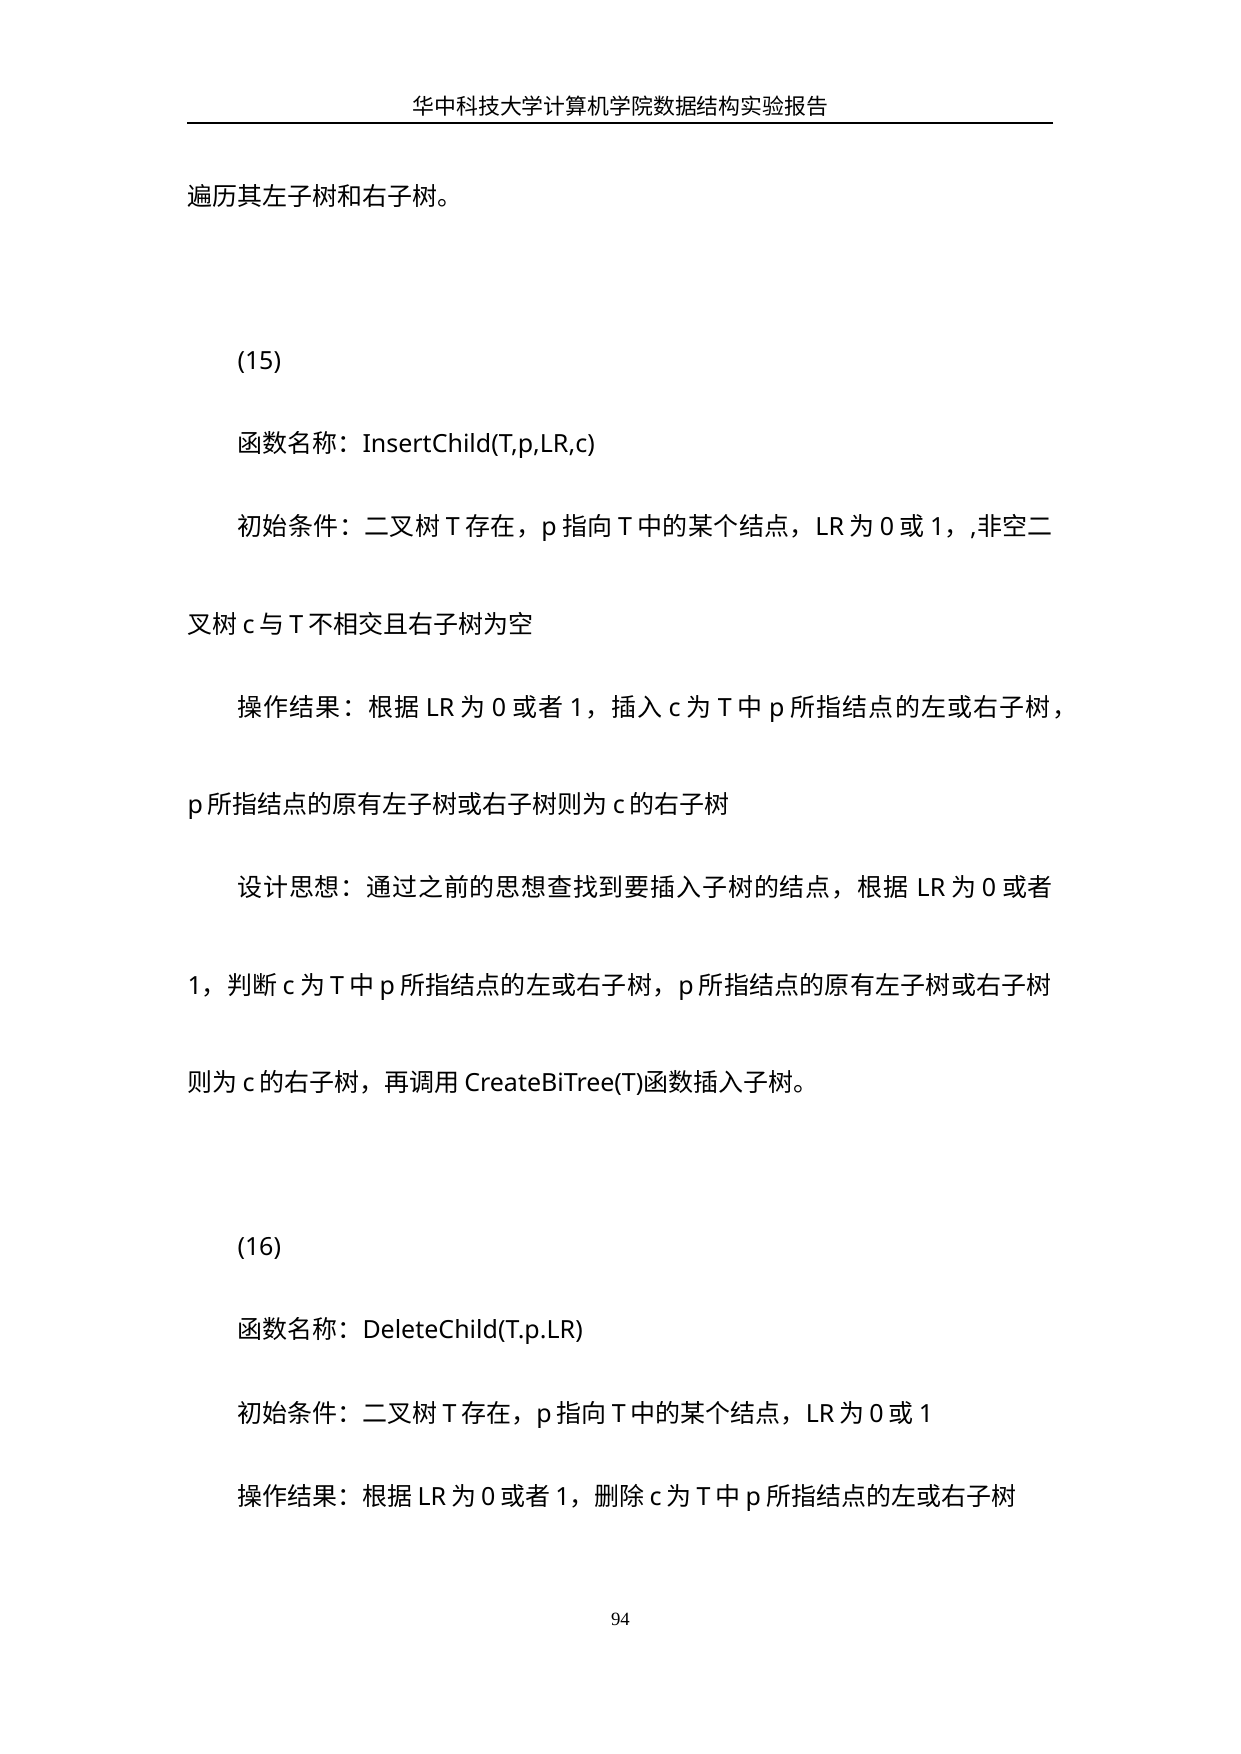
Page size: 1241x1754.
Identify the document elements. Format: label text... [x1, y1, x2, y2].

list 设计思想：通过之前的思想查找到要插入子树的结点，根据LR为0或者1，判断c为T中p所指结点的左或右子树，p所指结点的原有左子树或右子树则为c的右子树，再调用CreateBiTree(T)函数插入子树。 [187, 853, 1053, 1113]
list (16) [187, 1213, 1053, 1278]
list 函数名称：DeleteChild(T.p.LR) [187, 1296, 1053, 1361]
list 初始条件：二叉树T存在，p指向T中的某个结点，LR为0或1 [187, 1379, 1053, 1444]
list 操作结果：根据LR为0或者1，插入c为T中p所指结点的左或右子树，p所指结点的原有左子树或右子树则为c的右子树 [187, 673, 1053, 835]
list (15) [187, 327, 1053, 392]
list 操作结果：根据LR为0或者1，删除c为T中p所指结点的左或右子树 [187, 1462, 1053, 1527]
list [187, 162, 1053, 227]
list 函数名称：InsertChild(T,p,LR,c) [187, 409, 1053, 474]
list 初始条件：二叉树T存在，p指向T中的某个结点，LR为0或1，,非空二叉树c与T不相交且右子树为空 [187, 492, 1053, 655]
